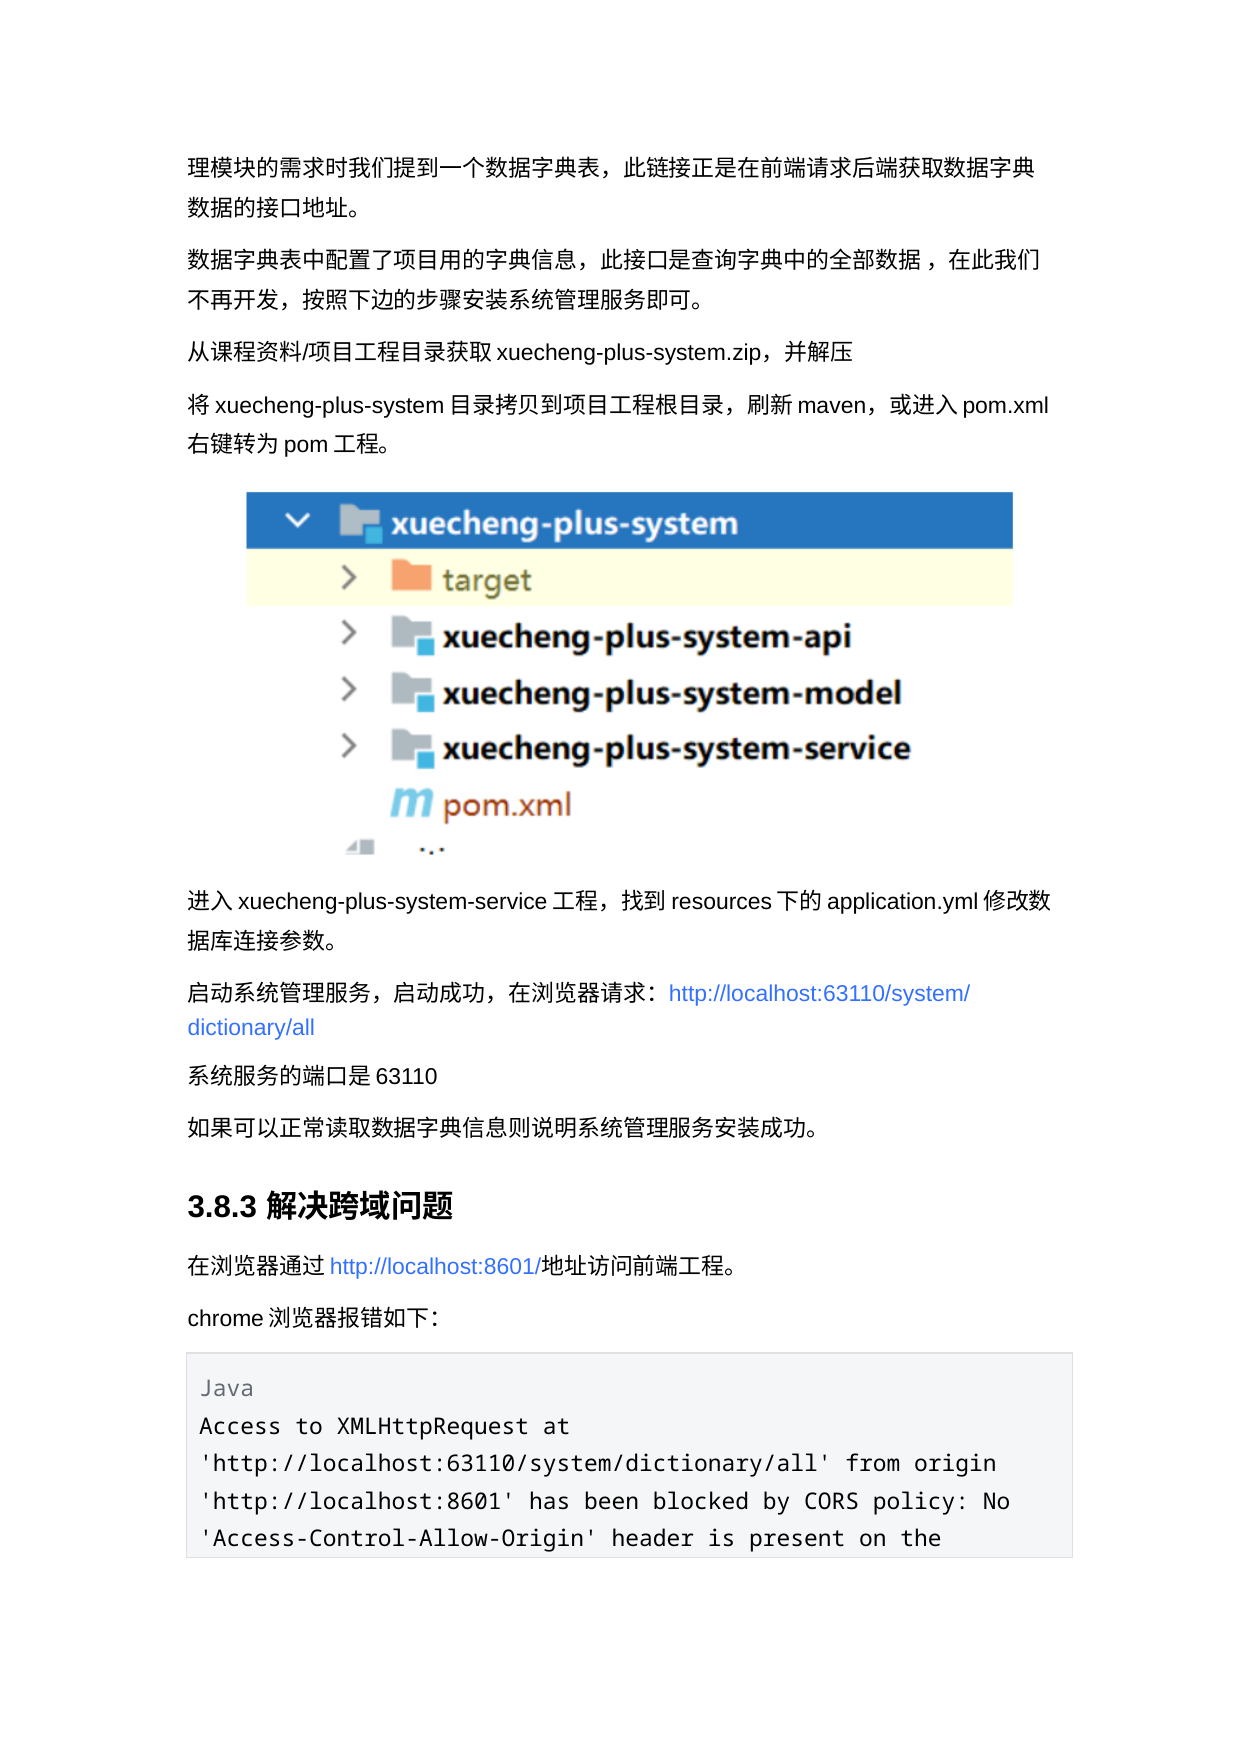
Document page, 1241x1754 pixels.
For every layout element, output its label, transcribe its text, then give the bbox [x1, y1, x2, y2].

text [187, 150, 1053, 223]
text 3.8.3 解决跨域问题 [187, 1181, 1053, 1226]
text 数据字典表中配置了项目用的字典信息，此接口是查询字典中的全部数据 ，在此我们不再开发，按照下边的步骤安装系统管理服务即可。 [187, 242, 1053, 315]
text 在浏览器通过http://localhost:8601/地址访问前端工程。 [187, 1247, 1053, 1281]
text 启动系统管理服务，启动成功，在浏览器请求：http://localhost:63110/system/dictionary/all [187, 975, 1053, 1040]
picture [187, 478, 1074, 865]
text 进入xuecheng-plus-system-service工程，找到resources下的application.yml修改数据库连接参数。 [187, 883, 1053, 956]
text chrome浏览器报错如下： [187, 1300, 1053, 1333]
text 将xuecheng-plus-system目录拷贝到项目工程根目录，刷新maven，或进入pom.xml右键转为pom工程。 [187, 386, 1053, 459]
text 如果可以正常读取数据字典信息则说明系统管理服务安装成功。 [187, 1110, 1053, 1143]
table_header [187, 1354, 1072, 1557]
text 从课程资料/项目工程目录获取xuecheng-plus-system.zip，并解压 [187, 334, 1053, 367]
text 系统服务的端口是63110 [187, 1057, 1053, 1091]
